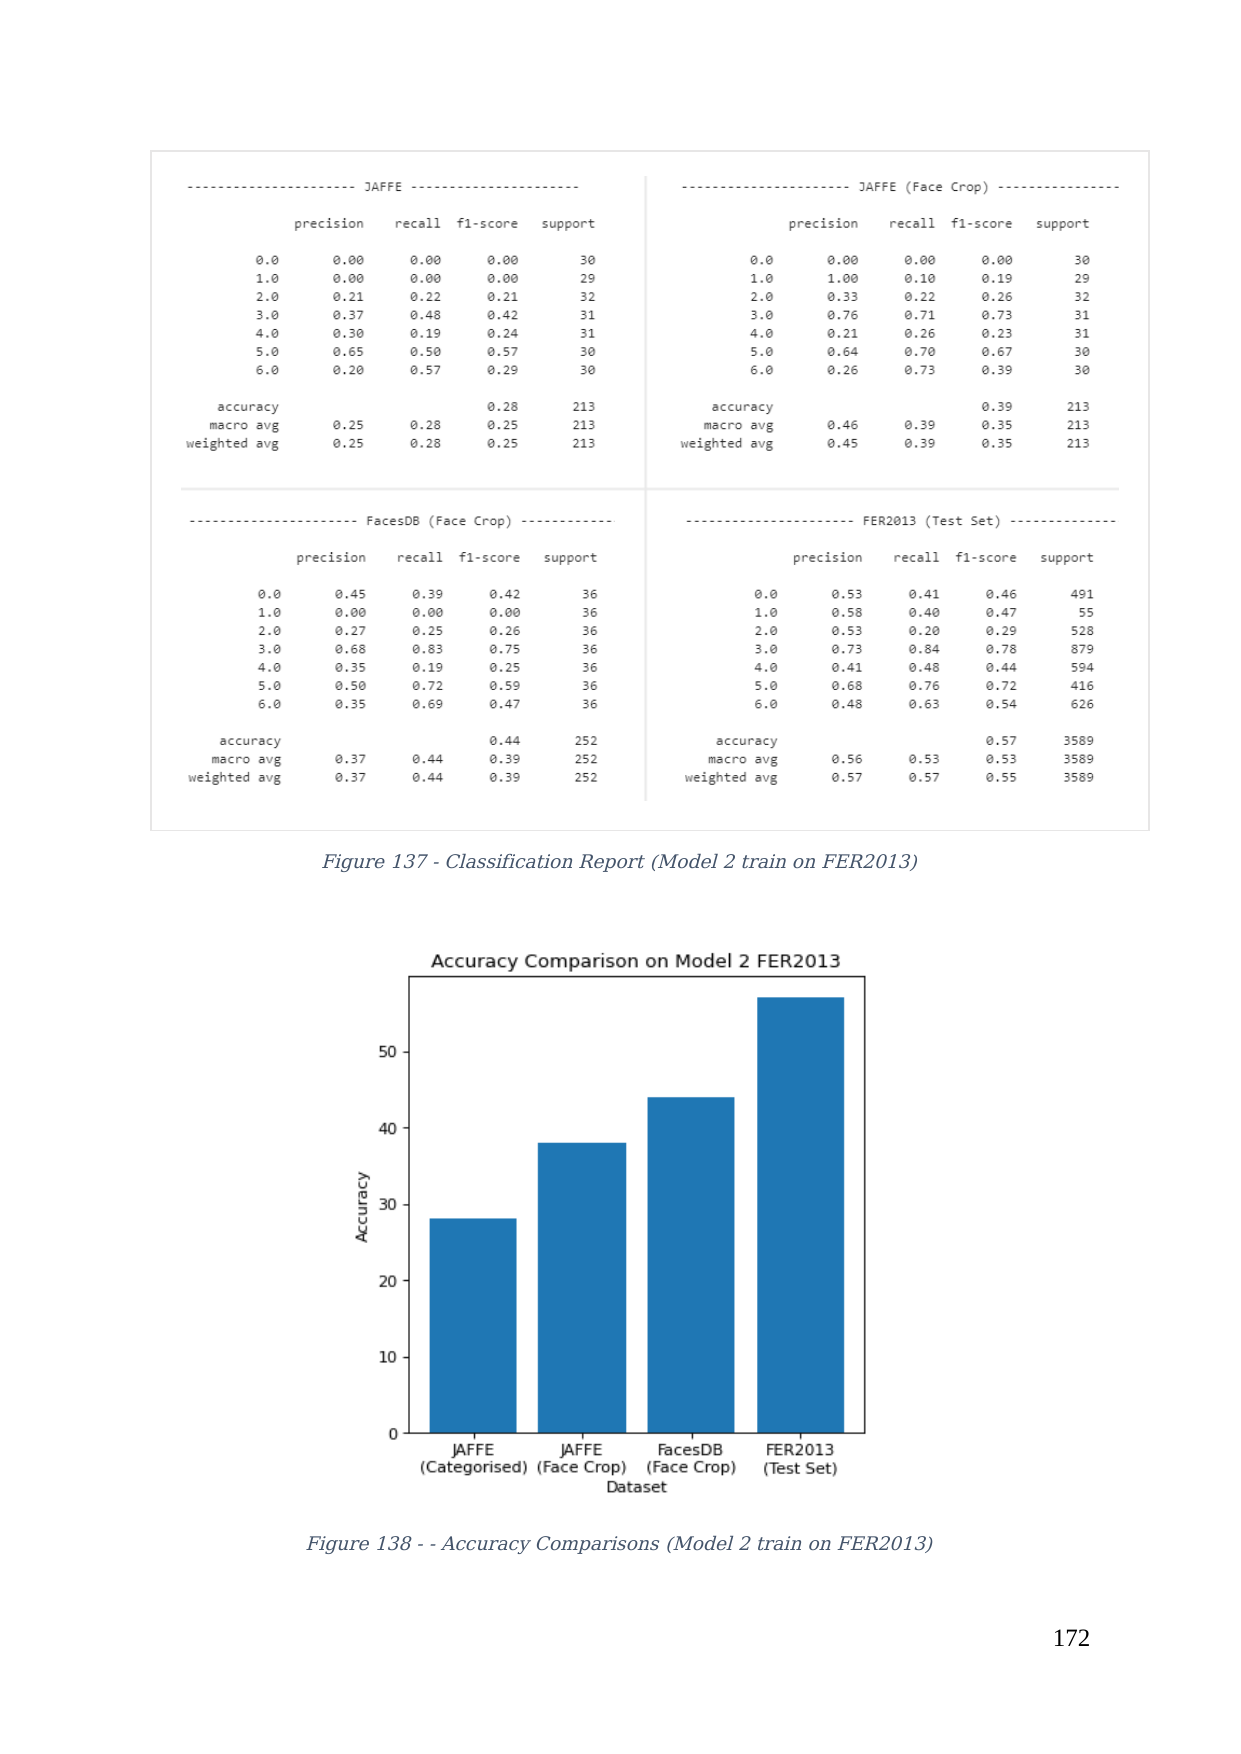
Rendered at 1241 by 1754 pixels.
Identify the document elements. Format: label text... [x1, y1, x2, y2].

picture [181, 176, 1119, 802]
picture [343, 939, 897, 1514]
